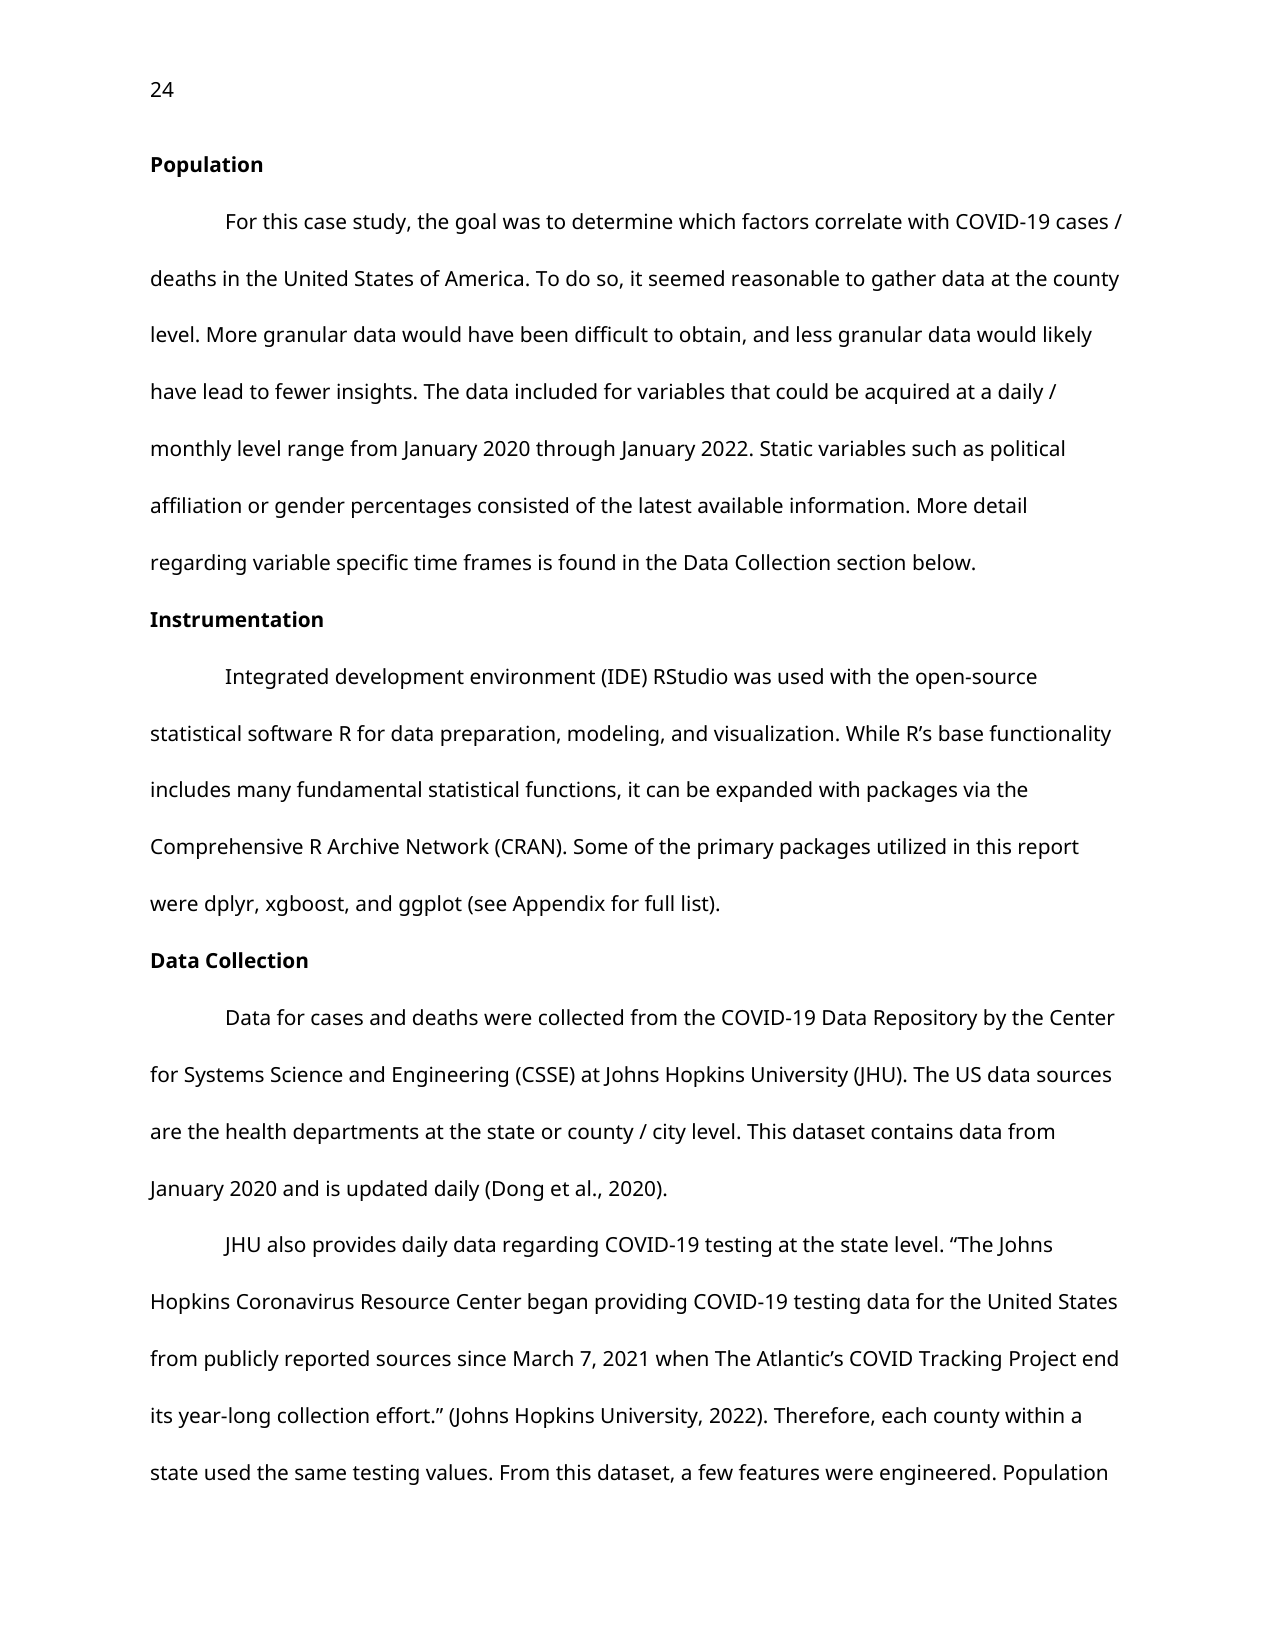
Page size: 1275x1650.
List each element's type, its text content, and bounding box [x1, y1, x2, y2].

text Integrated development environment (IDE) RStudio was used with the open-source statistical software R for data preparation, modeling, and visualization. While R’s base functionality includes many fundamental statistical functions, it can be expanded with packages via the Comprehensive R Archive Network (CRAN). Some of the primary packages utilized in this report were dplyr, xgboost, and ggplot (see Appendix for full list). [150, 662, 1125, 918]
text Data Collection [150, 946, 1125, 975]
text Population [150, 150, 1125, 178]
text Data for cases and deaths were collected from the COVID-19 Data Repository by the Center for Systems Science and Engineering (CSSE) at Johns Hopkins University (JHU). The US data sources are the health departments at the state or county / city level. This dataset contains data from January 2020 and is updated daily (Dong et al., 2020). [150, 1003, 1125, 1202]
text Instrumentation [150, 605, 1125, 633]
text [150, 1231, 1125, 1487]
text For this case study, the goal was to determine which factors correlate with COVID-19 cases / deaths in the United States of America. To do so, it seemed reasonable to gather data at the county level. More granular data would have been difficult to obtain, and less granular data would likely have lead to fewer insights. The data included for variables that could be acquired at a daily / monthly level range from January 2020 through January 2022. Static variables such as political affiliation or gender percentages consisted of the latest available information. More detail regarding variable specific time frames is found in the Data Collection section below. [150, 207, 1125, 577]
